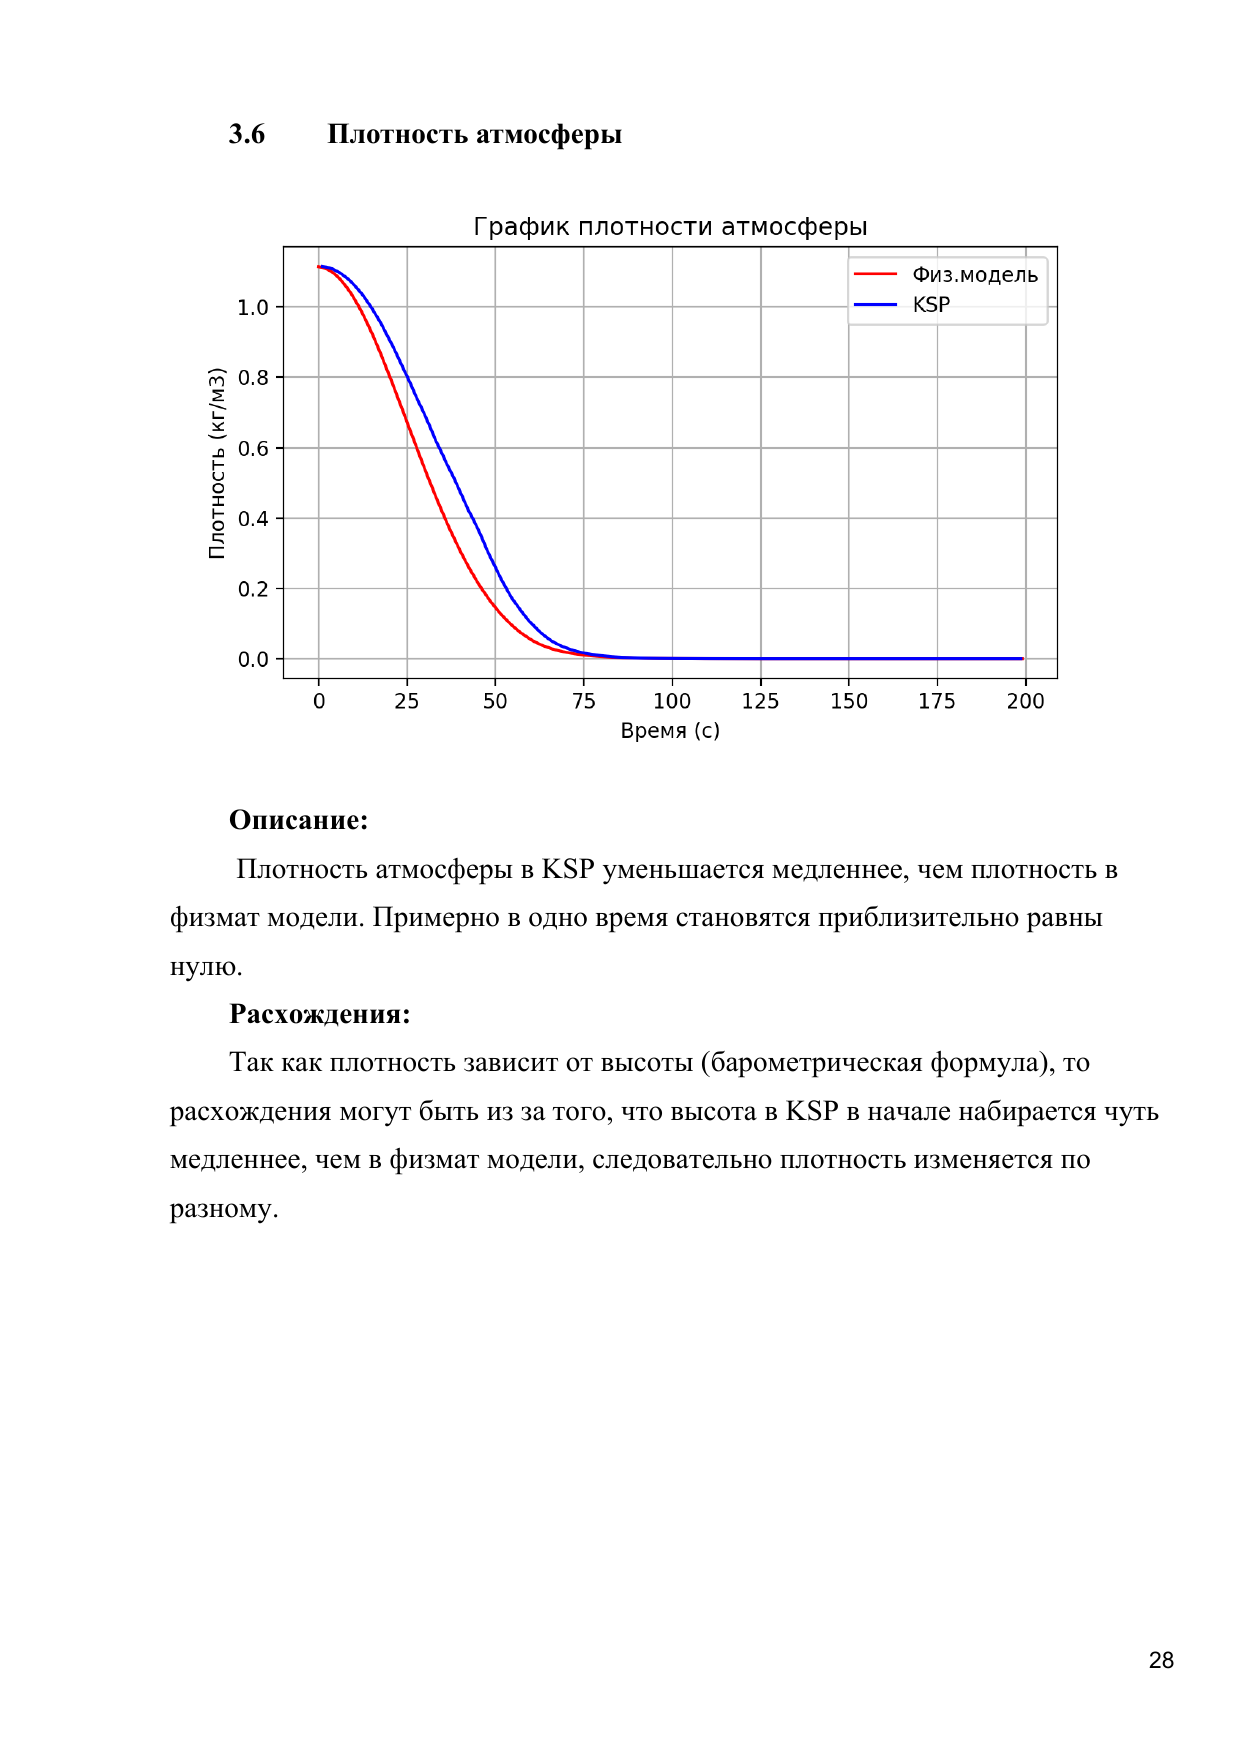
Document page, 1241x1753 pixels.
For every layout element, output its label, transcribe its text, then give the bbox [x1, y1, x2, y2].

text Плотность атмосферы в KSP уменьшается медленнее, чем плотность в физмат модели. Примерно в одно время становятся приблизительно равны нулю. [169, 852, 1174, 981]
picture [169, 163, 1144, 774]
text Расхождения: [169, 997, 1174, 1030]
text Так как плотность зависит от высоты (барометрическая формула), то расхождения могут быть из за того, что высота в KSP в начале набирается чуть медленнее, чем в физмат модели, следовательно плотность изменяется по разному. [169, 1046, 1174, 1223]
text Описание: [169, 804, 1174, 836]
